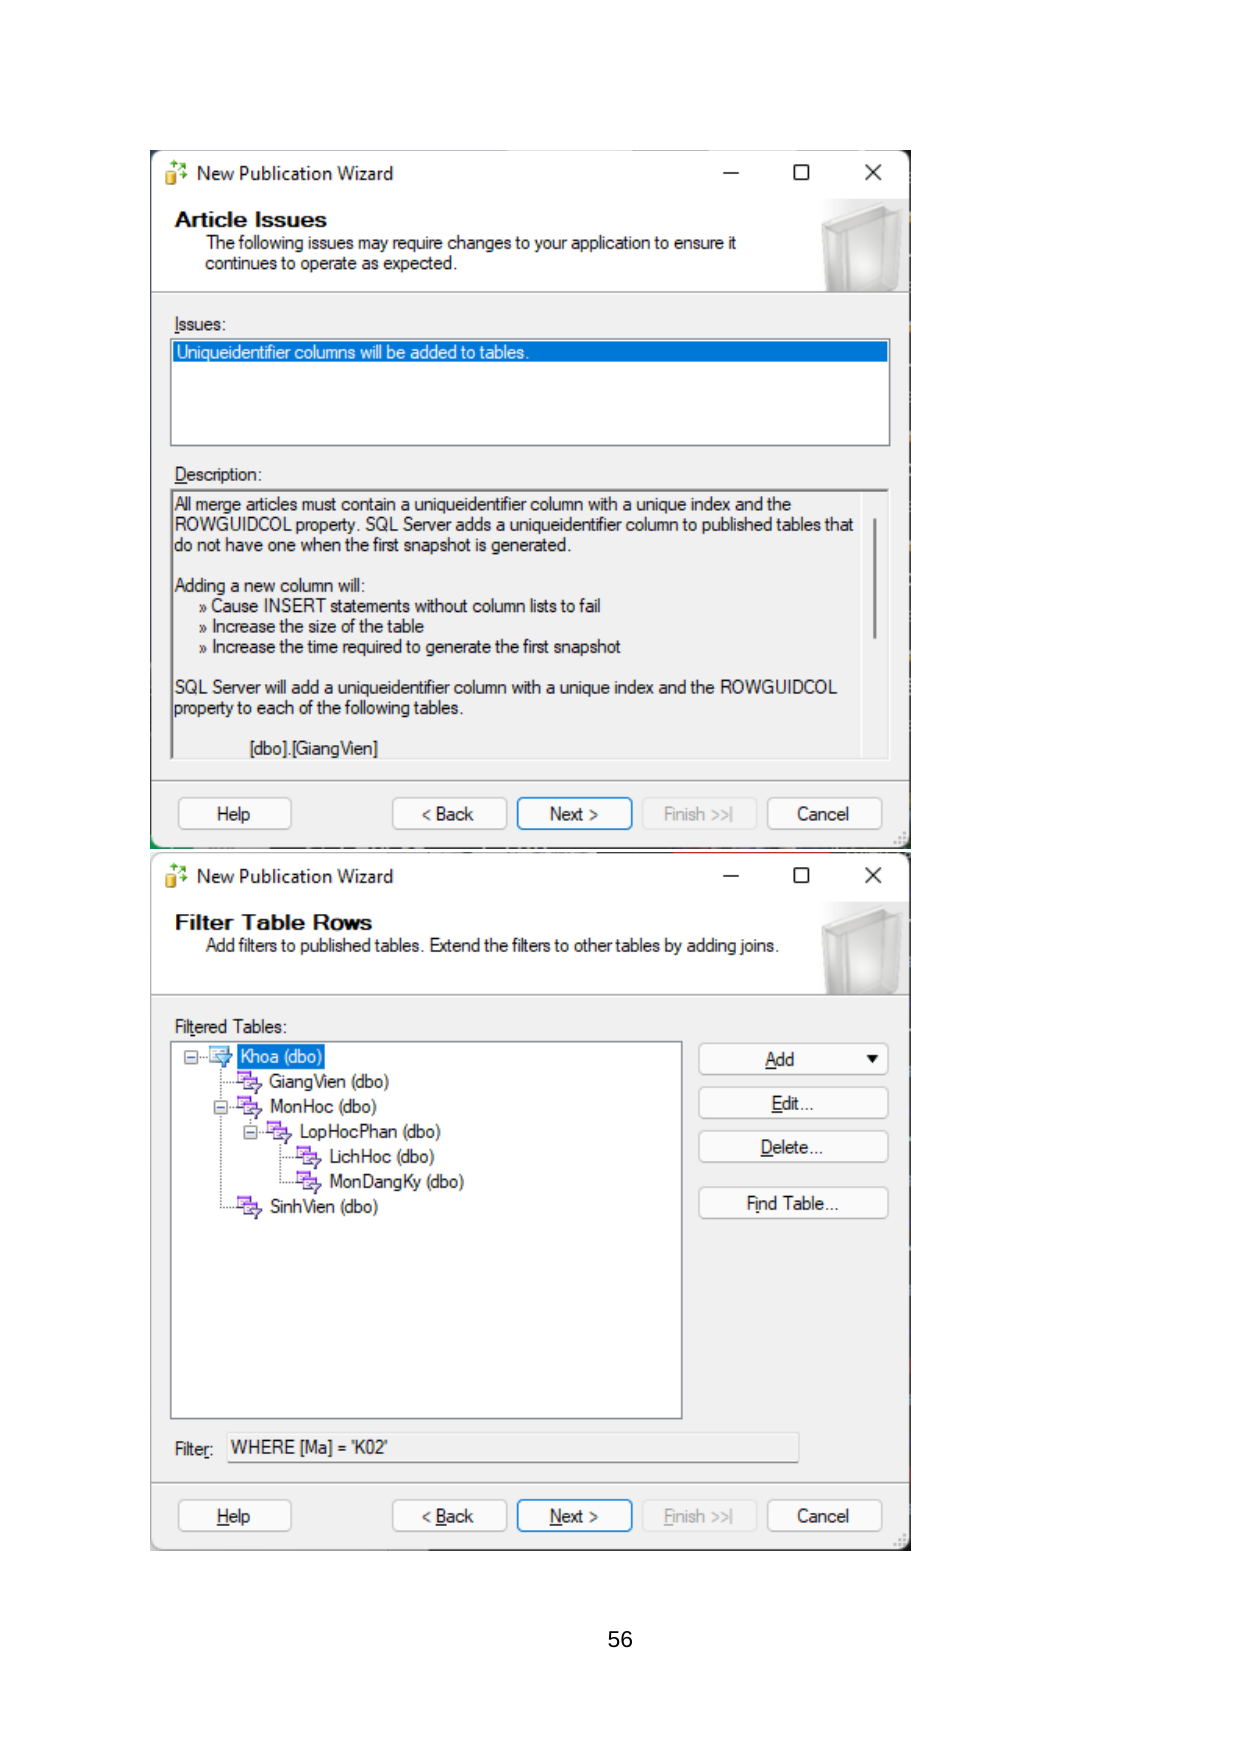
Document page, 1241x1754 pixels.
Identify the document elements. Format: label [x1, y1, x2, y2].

picture [150, 852, 911, 1551]
picture [150, 150, 911, 849]
